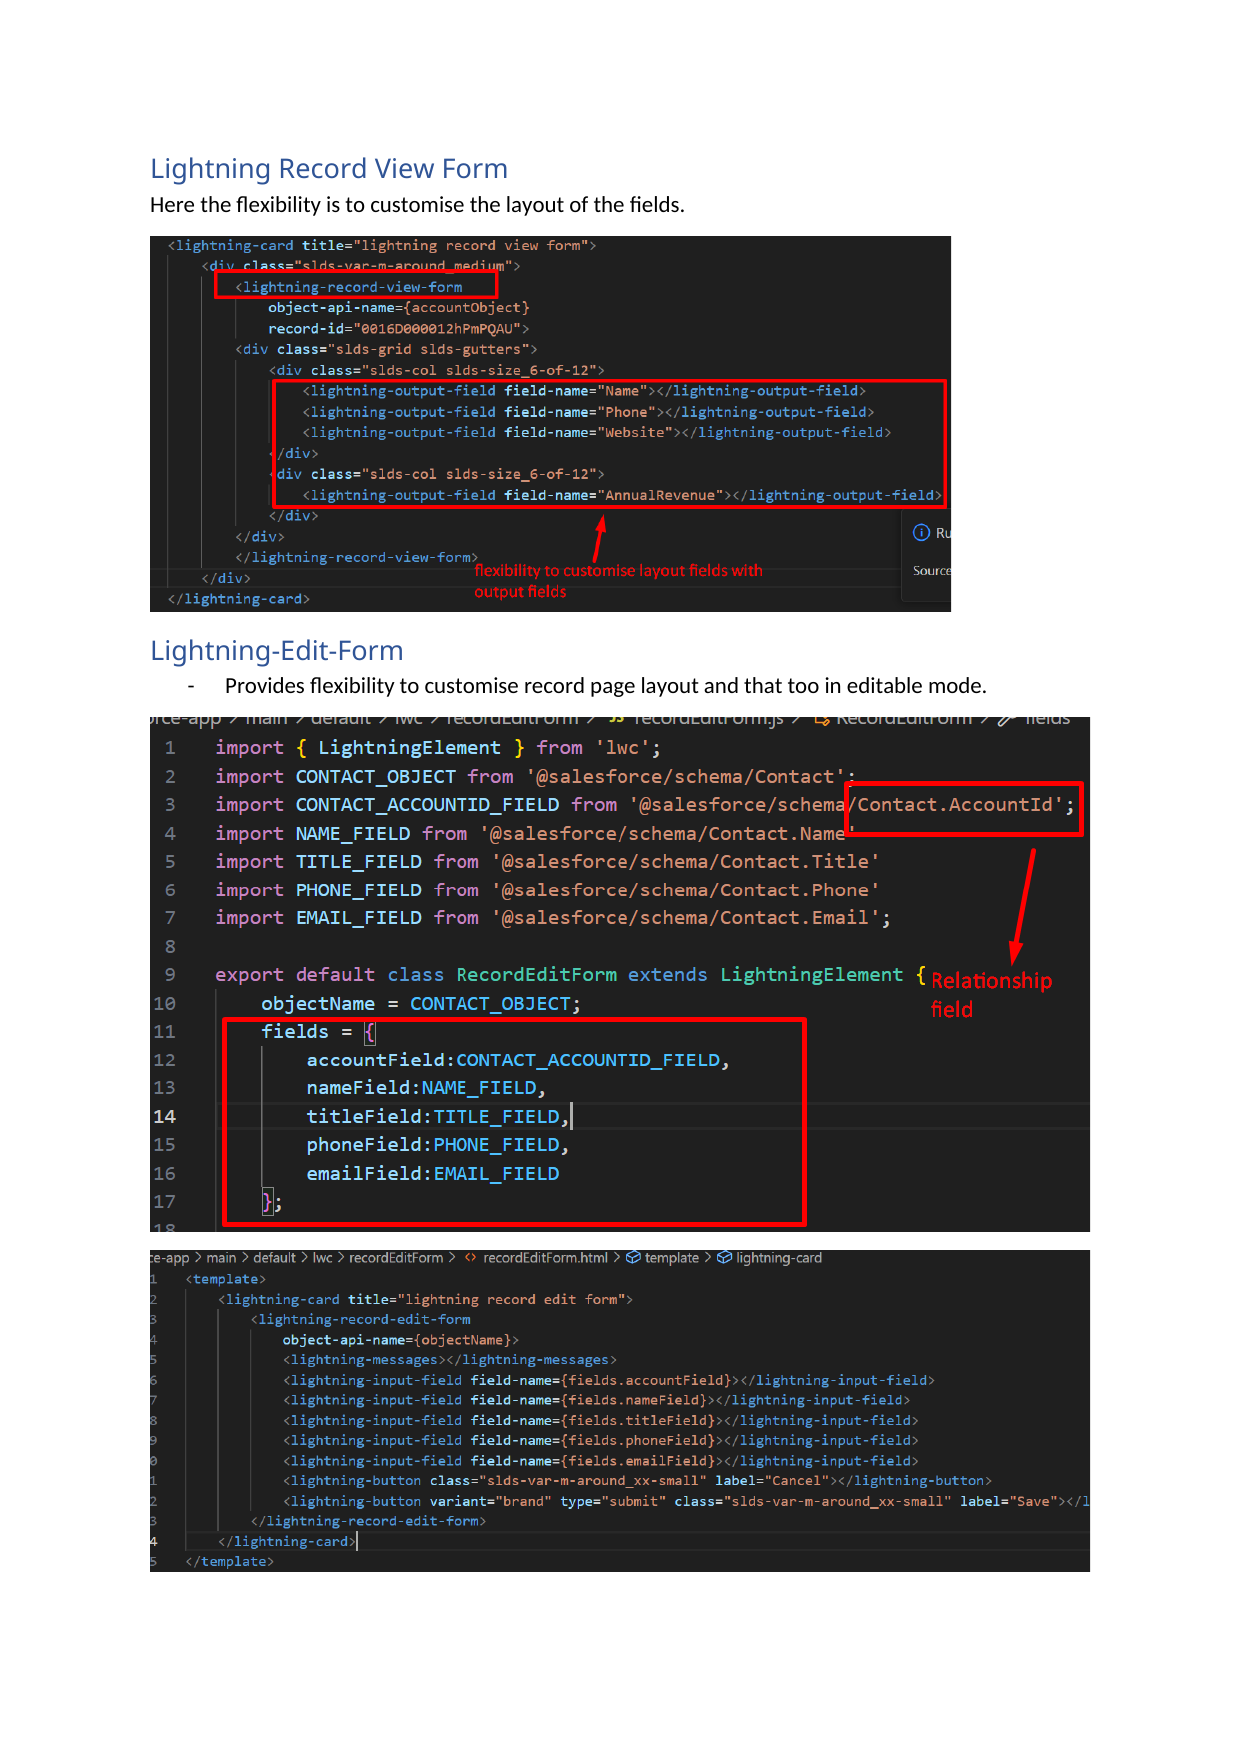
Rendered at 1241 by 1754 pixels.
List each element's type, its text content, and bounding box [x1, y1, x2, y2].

subtitle Lightning Record View Form [150, 150, 1090, 187]
picture [150, 717, 1091, 1232]
picture [150, 1250, 1091, 1572]
subtitle Lightning-Edit-Form [150, 631, 1090, 668]
list Provides flexibility to customise record page layout and that too in editable mode. [187, 671, 1090, 699]
text Here the flexibility is to customise the layout of the fields. [150, 190, 1090, 218]
picture [150, 236, 952, 612]
